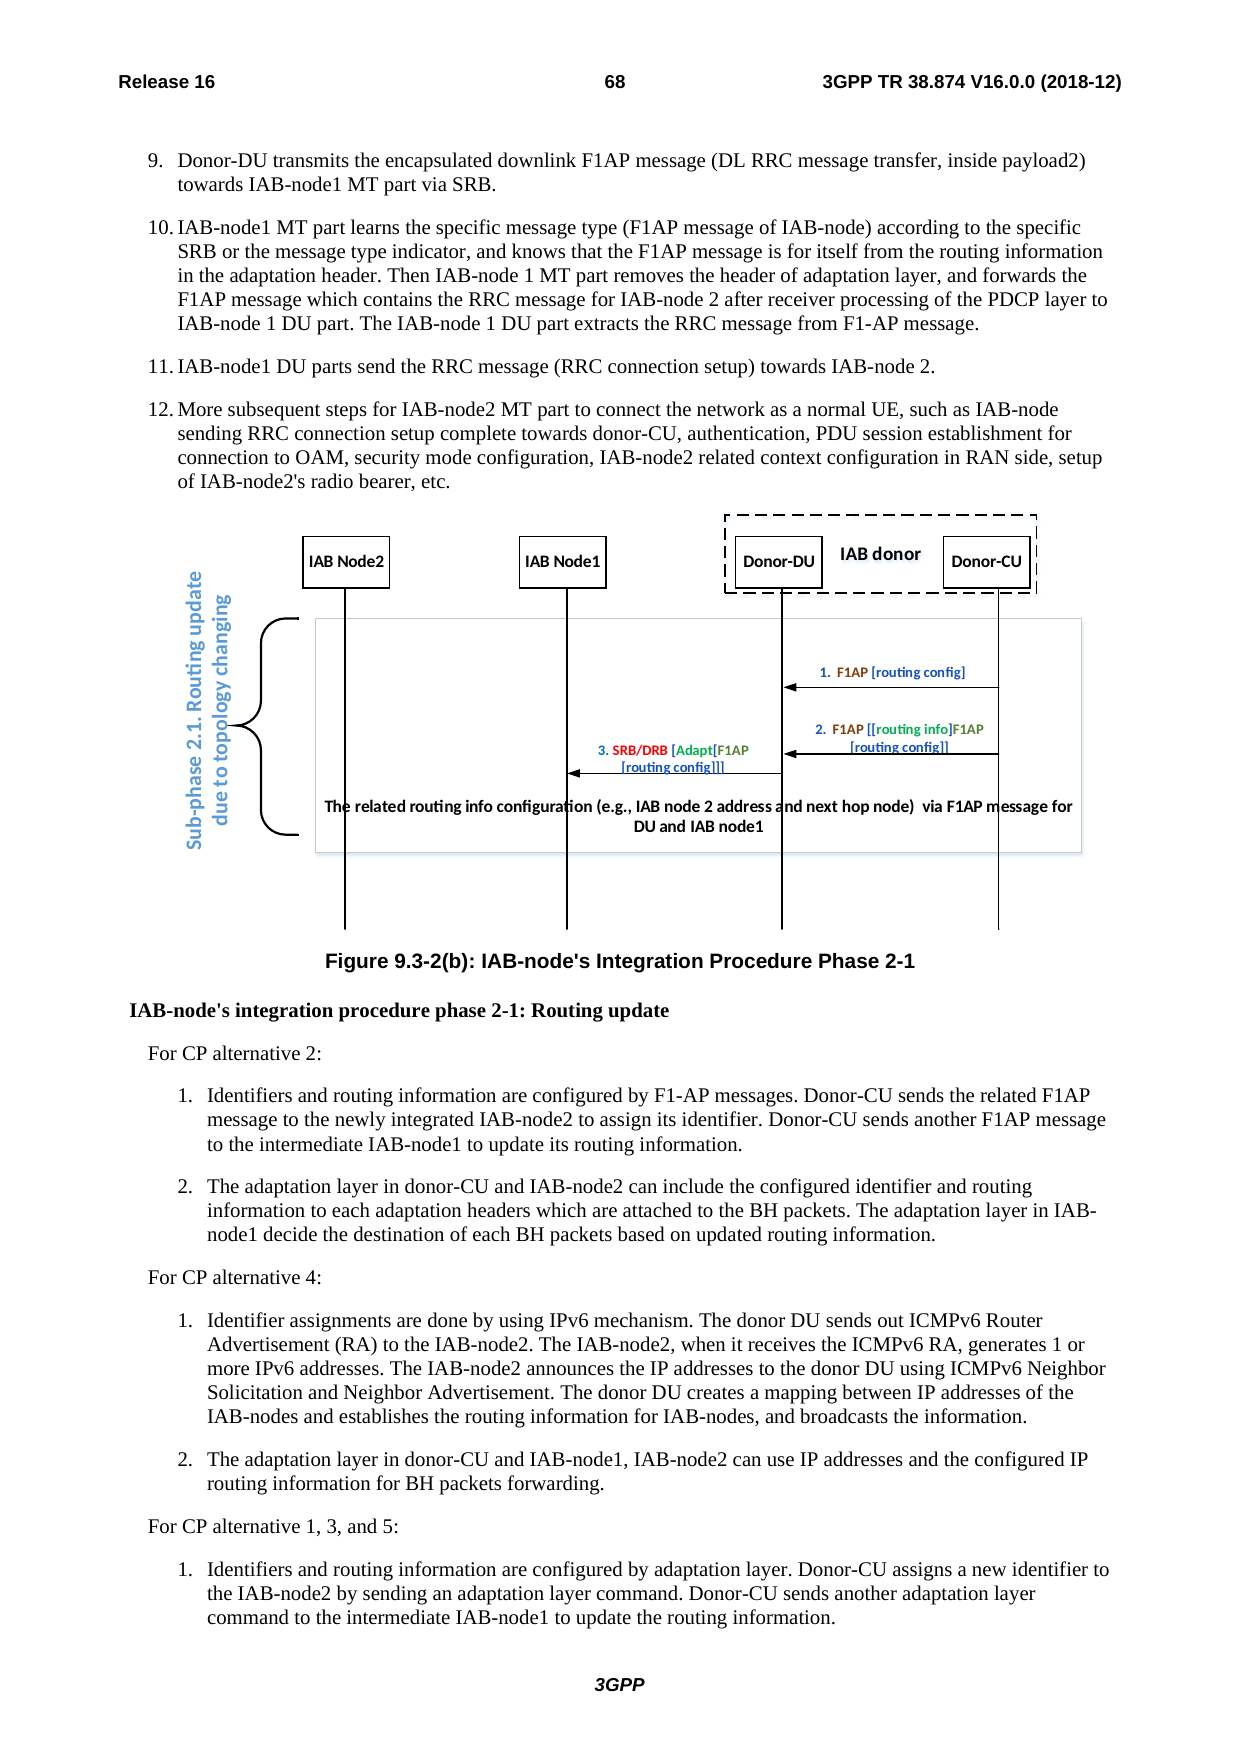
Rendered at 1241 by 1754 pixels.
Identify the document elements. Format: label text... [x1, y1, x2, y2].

text 10. IAB-node1 MT part learns the specific message type (F1AP message of IAB-node) according to the specific SRB or the message type indicator, and knows that the F1AP message is for itself from the routing information in the adaptation header. Then IAB-node 1 MT part removes the header of adaptation layer, and forwards the F1AP message which contains the RRC message for IAB-node 2 after receiver processing of the PDCP layer to IAB-node 1 DU part. The IAB-node 1 DU part extracts the RRC message from F1-AP message. [148, 214, 1122, 335]
text 1. Identifiers and routing information are configured by adaptation layer. Donor-CU assigns a new identifier to the IAB-node2 by sending an adaptation layer command. Donor-CU sends another adaptation layer command to the intermediate IAB-node1 to update the routing information. [177, 1557, 1122, 1629]
text 1. Identifier assignments are done by using IPv6 mechanism. The donor DU sends out ICMPv6 Router Advertisement (RA) to the IAB-node2. The IAB-node2, when it receives the ICMPv6 RA, generates 1 or more IPv6 addresses. The IAB-node2 announces the IP addresses to the donor DU using ICMPv6 Neighbor Solicitation and Neighbor Advertisement. The donor DU creates a mapping between IP addresses of the IAB-nodes and establishes the routing information for IAB-nodes, and broadcasts the information. [177, 1308, 1122, 1428]
text 1. Identifiers and routing information are configured by F1-AP messages. Donor-CU sends the related F1AP message to the newly integrated IAB-node2 to assign its identifier. Donor-CU sends another F1AP message to the intermediate IAB-node1 to update its routing information. [177, 1083, 1122, 1156]
text 9. Donor-DU transmits the encapsulated downlink F1AP message (DL RRC message transfer, inside payload2) towards IAB-node1 MT part via SRB. [148, 148, 1122, 196]
text 2. The adaptation layer in donor-CU and IAB-node2 can include the configured identifier and routing information to each adaptation headers which are attached to the BH packets. The adaptation layer in IAB-node1 decide the destination of each BH packets based on updated routing information. [177, 1174, 1122, 1246]
text IAB-node's integration procedure phase 2-1: Routing update [118, 998, 1122, 1022]
text For CP alternative 1, 3, and 5: [148, 1514, 1122, 1538]
text 11. IAB-node1 DU parts send the RRC message (RRC connection setup) towards IAB-node 2. [148, 354, 1122, 378]
text 12. More subsequent steps for IAB-node2 MT part to connect the network as a normal UE, such as IAB-node sending RRC connection setup complete towards donor-CU, authentication, PDU session establishment for connection to OAM, security mode configuration, IAB-node2 related context configuration in RAN side, setup of IAB-node2's radio bearer, etc. [148, 396, 1122, 493]
text Figure 9.3-2(b): IAB-node's Integration Procedure Phase 2-1 [118, 949, 1122, 973]
text For CP alternative 4: [148, 1265, 1122, 1289]
text 2. The adaptation layer in donor-CU and IAB-node1, IAB-node2 can use IP addresses and the configured IP routing information for BH packets forwarding. [177, 1447, 1122, 1495]
text For CP alternative 2: [148, 1041, 1122, 1064]
